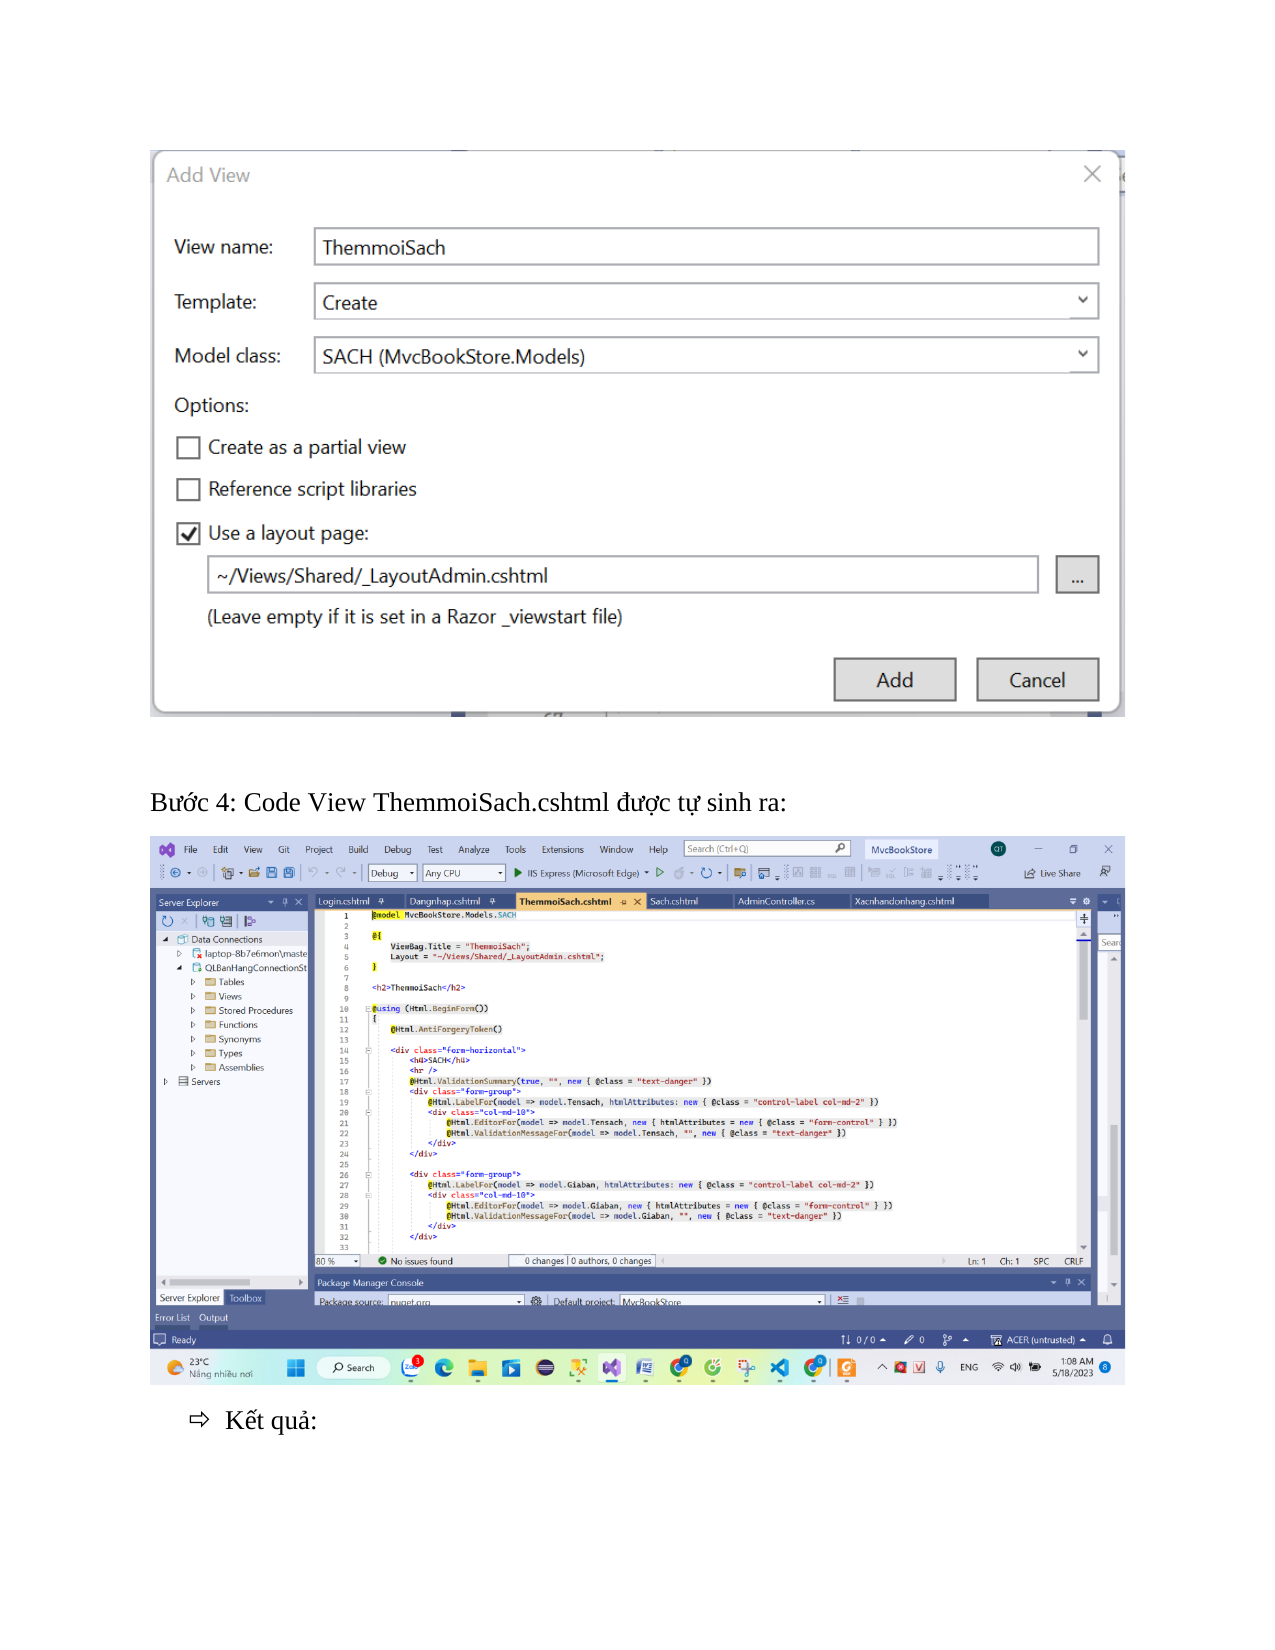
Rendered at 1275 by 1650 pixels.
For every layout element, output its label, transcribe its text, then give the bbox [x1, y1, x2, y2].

text Bước 4: Code View ThemmoiSach.cshtml được tự sinh ra: [150, 786, 1125, 817]
picture [150, 150, 1125, 717]
picture [150, 836, 1125, 1385]
list Kết quả: [187, 1404, 1125, 1435]
